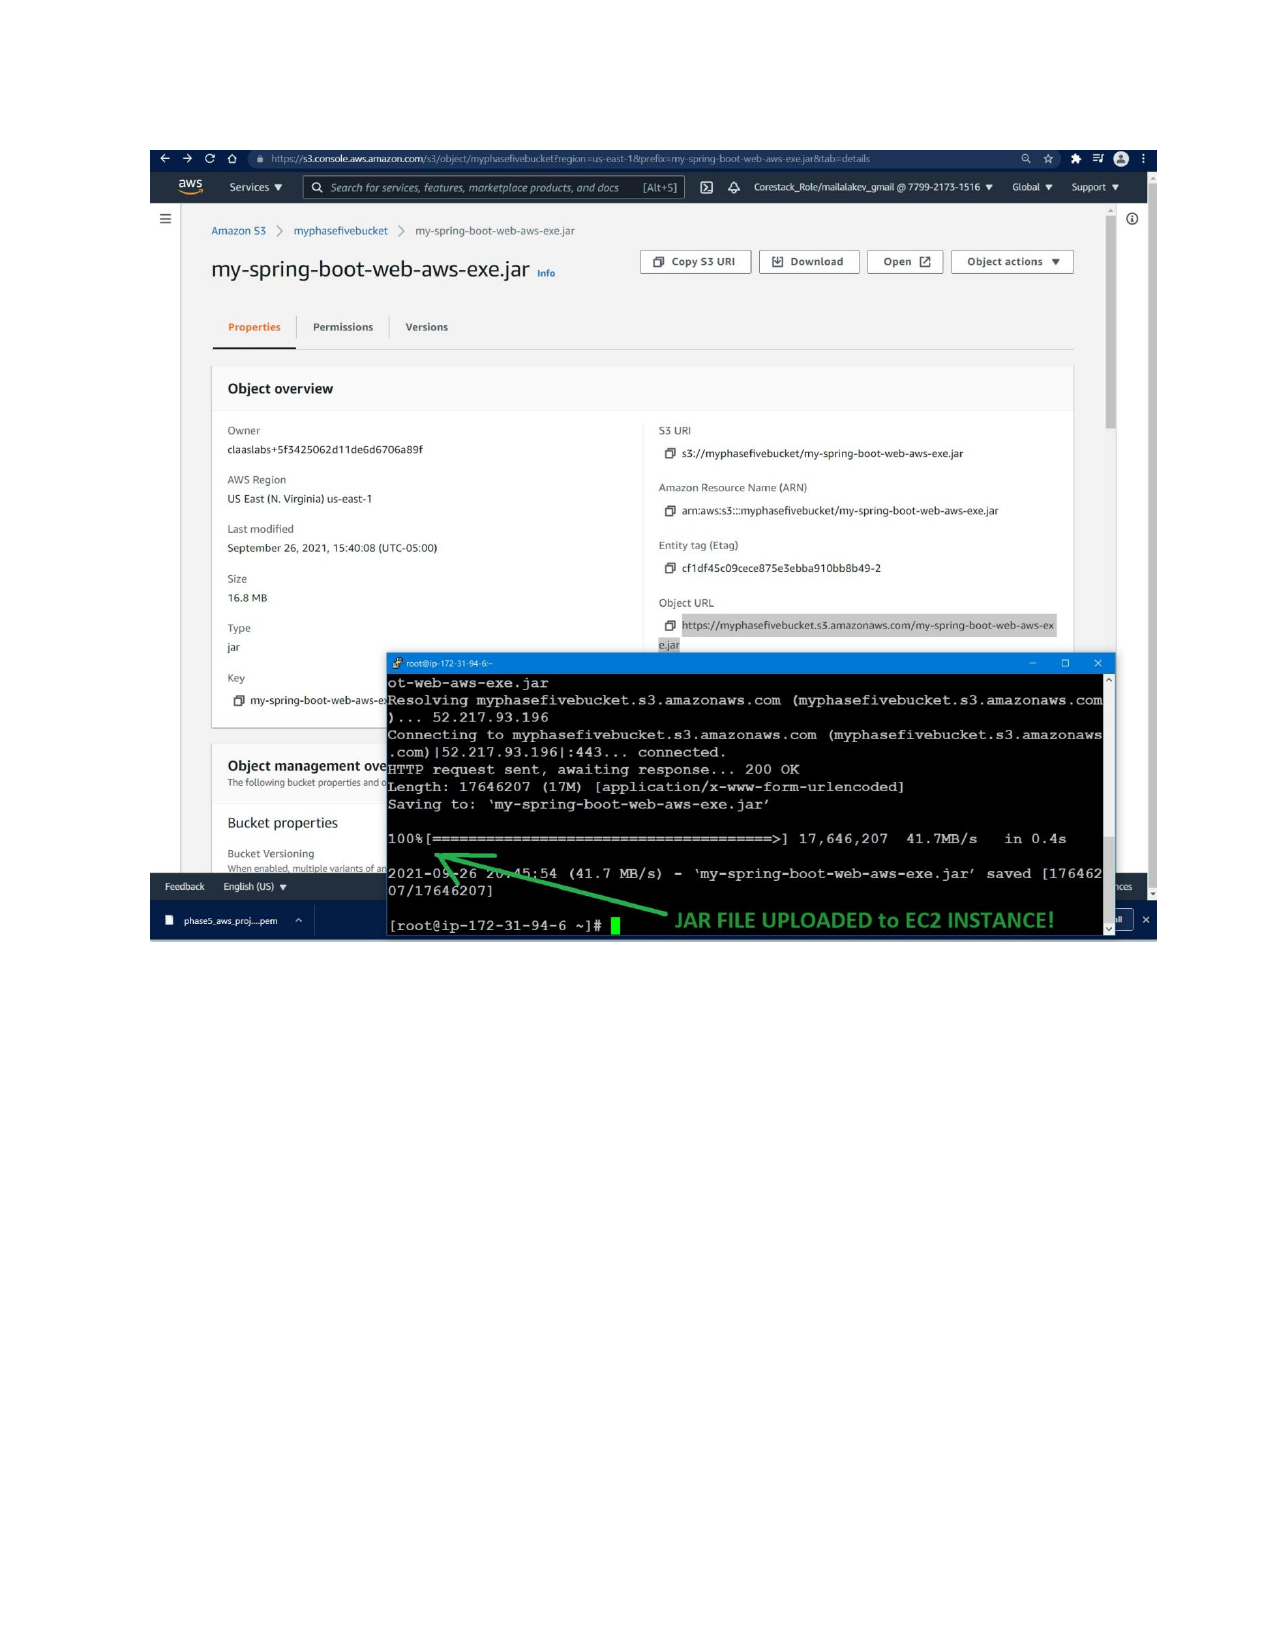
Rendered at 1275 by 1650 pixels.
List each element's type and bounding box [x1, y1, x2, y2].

picture [150, 150, 1157, 942]
